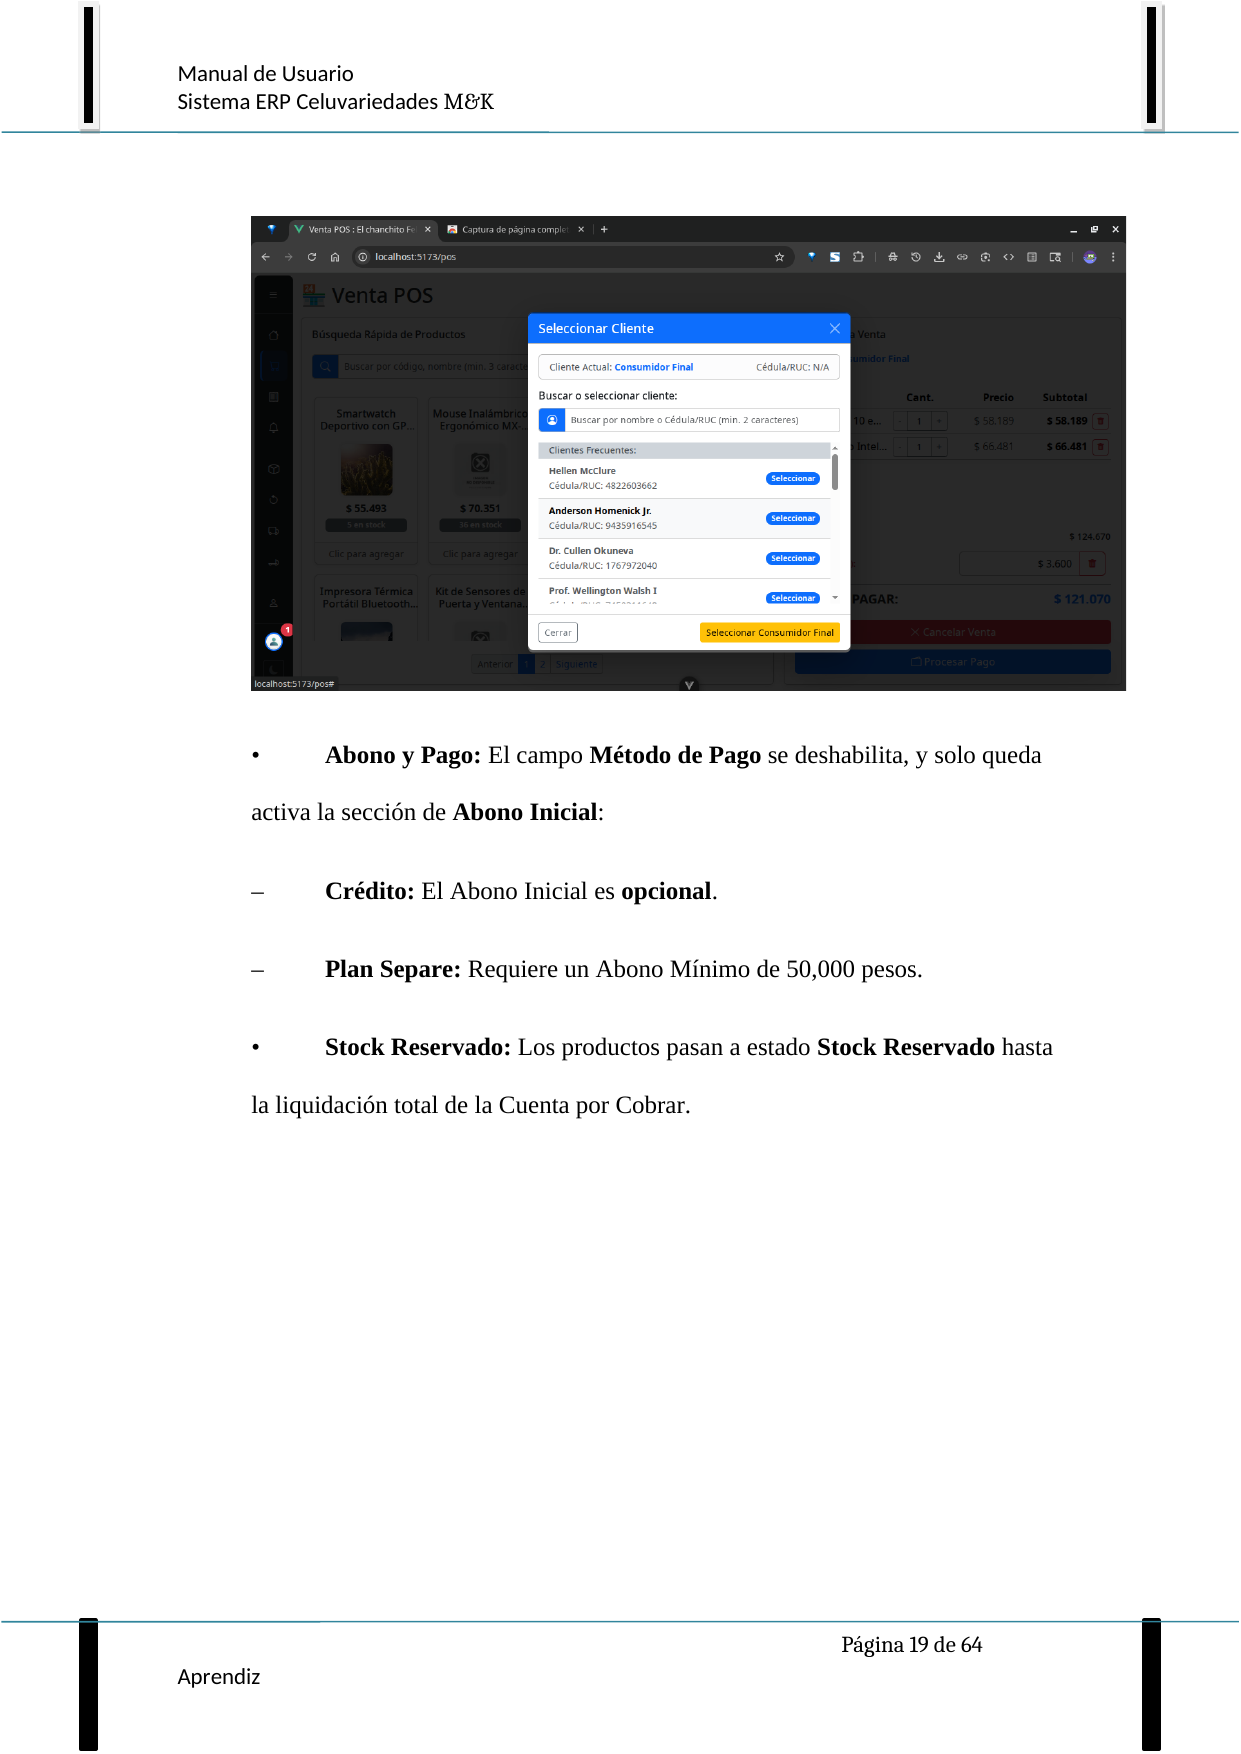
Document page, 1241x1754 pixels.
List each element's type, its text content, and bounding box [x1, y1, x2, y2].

list Crédito: El Abono Inicial es opcional. [251, 876, 1063, 904]
picture [251, 216, 1127, 691]
list Stock Reservado: Los productos pasan a estado Stock Reservado hasta la liquidación total de la Cuenta por Cobrar. [251, 1032, 1063, 1119]
list Plan Separe: Requiere un Abono Mínimo de 50,000 pesos. [251, 954, 1063, 983]
list Abono y Pago: El campo Método de Pago se deshabilita, y solo queda activa la sección de Abono Inicial: [251, 740, 1063, 826]
